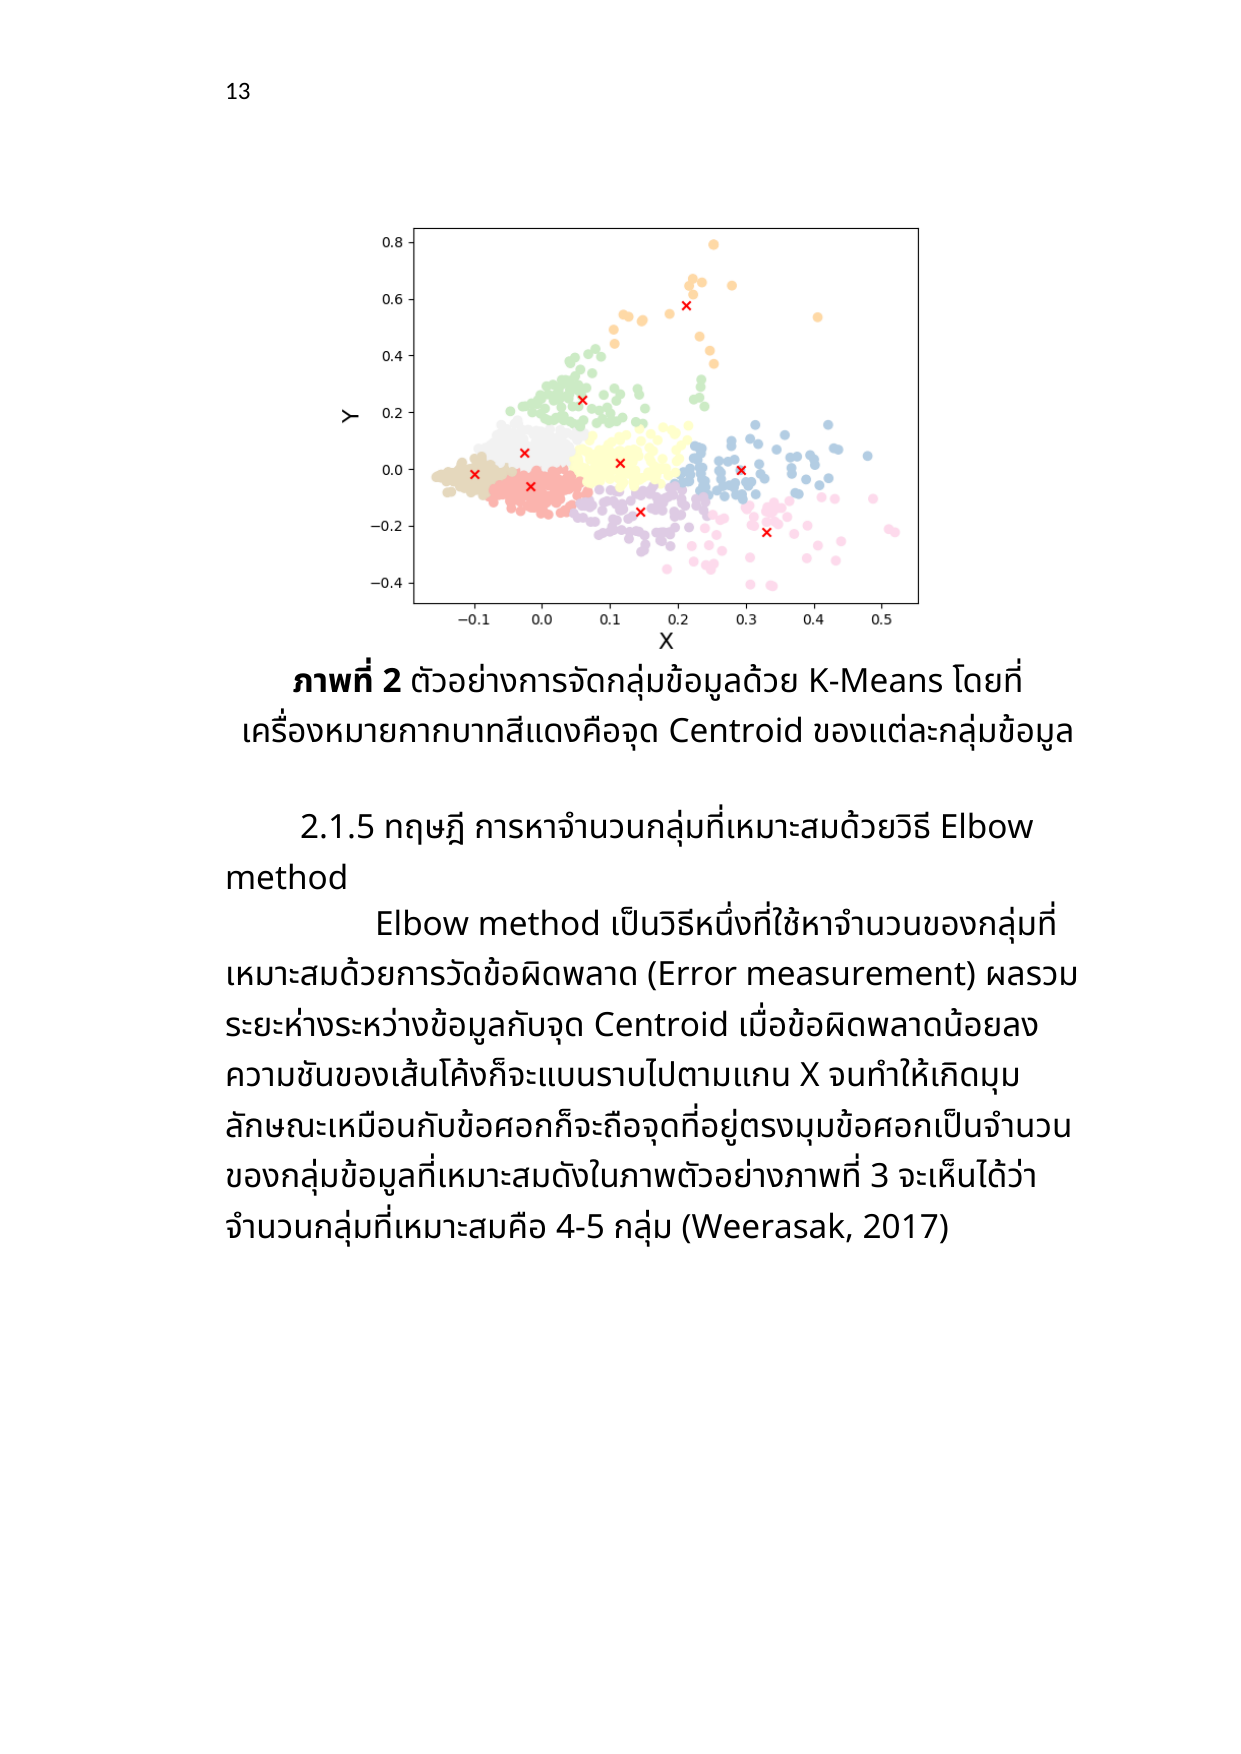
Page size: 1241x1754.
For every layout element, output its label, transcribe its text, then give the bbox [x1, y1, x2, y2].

text Elbow method เป็นวิธีหนึ่งที่ใช้หาจำนวนของกลุ่มที่เหมาะสมด้วยการวัดข้อผิดพลาด (Error measurement) ผลรวมระยะห่างระหว่างข้อมูลกับจุด Centroid เมื่อข้อผิดพลาดน้อยลงความชันของเส้นโค้งก็จะแบนราบไปตามแกน X จนทำให้เกิดมุมลักษณะเหมือนกับข้อศอกก็จะถือจุดที่อยู่ตรงมุมข้อศอกเป็นจำนวนของกลุ่มข้อมูลที่เหมาะสมดังในภาพตัวอย่างภาพที่ 3 จะเห็นได้ว่าจำนวนกลุ่มที่เหมาะสมคือ 4-5 กลุ่ม [225, 899, 1090, 1253]
text ภาพที่ 2 ตัวอย่างการจัดกลุ่มข้อมูลด้วย K-Means โดยที่เครื่องหมายกากบาทสีแดงคือจุด Centroid ของแต่ละกลุ่มข้อมูล [225, 657, 1090, 758]
text 2.1.5 ทฤษฎี การหาจำนวนกลุ่มที่เหมาะสมด้วยวิธี Elbow method [225, 803, 1090, 899]
picture [332, 225, 983, 657]
